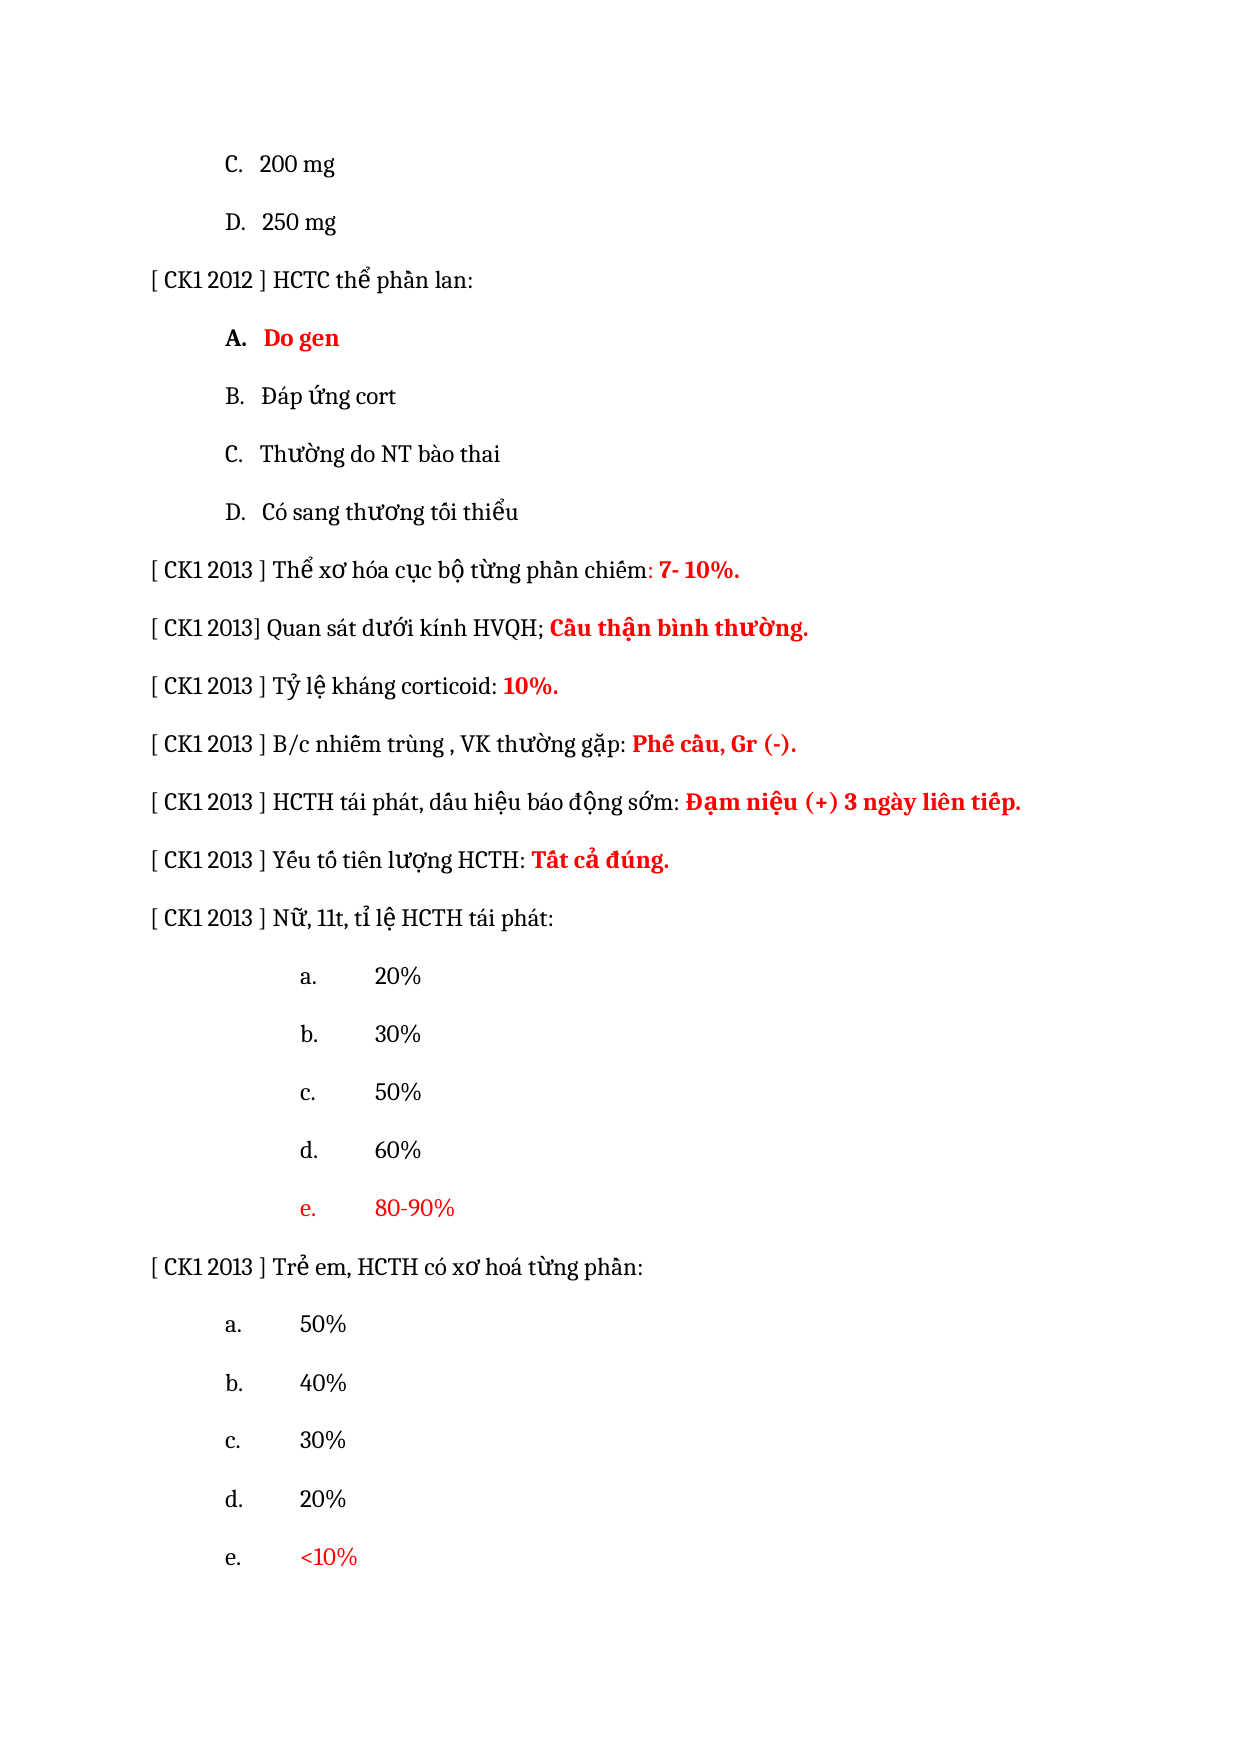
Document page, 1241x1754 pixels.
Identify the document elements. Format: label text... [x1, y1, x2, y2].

text C. 200 mg [225, 150, 1090, 179]
text a. 20% [300, 962, 1090, 991]
text e. 80-90% [300, 1194, 1090, 1223]
text [ CK1 2013 ] Yếu tố tiên lượng HCTH: Tất cả đúng. [150, 846, 1090, 875]
text A. Do gen [225, 324, 1090, 353]
text [ CK1 2013 ] HCTH tái phát, dấu hiệu báo động sớm: Đạm niệu (+) 3 ngày liên tiếp. [150, 788, 1090, 817]
text [ CK1 2013] Quan sát dưới kính HVQH; Cầu thận bình thường. [150, 614, 1090, 643]
text d. 20% [225, 1484, 1090, 1513]
text c. 30% [225, 1426, 1090, 1455]
text b. 30% [300, 1020, 1090, 1049]
text e. <10% [225, 1542, 1090, 1571]
text C. Thường do NT bào thai [225, 440, 1090, 469]
text d. 60% [300, 1136, 1090, 1165]
text c. 50% [300, 1078, 1090, 1107]
text D. Có sang thương tối thiểu [225, 498, 1090, 527]
text [ CK1 2013 ] Trẻ em, HCTH có xơ hoá từng phần: [150, 1252, 1090, 1281]
text B. Đáp ứng cort [225, 382, 1090, 411]
text [ CK1 2013 ] Nữ, 11t, tỉ lệ HCTH tái phát: [150, 904, 1090, 933]
text a. 50% [225, 1310, 1090, 1339]
text [ CK1 2013 ] Thể xơ hóa cục bộ từng phần chiếm: 7- 10%. [150, 556, 1090, 585]
text [ CK1 2013 ] B/c nhiễm trùng , VK thường gặp: Phế cầu, Gr (-). [150, 730, 1090, 759]
text D. 250 mg [225, 208, 1090, 237]
text [ CK1 2013 ] Tỷ lệ kháng corticoid: 10%. [150, 672, 1090, 701]
text b. 40% [225, 1368, 1090, 1397]
text [ CK1 2012 ] HCTC thể phần lan: [150, 266, 1090, 295]
